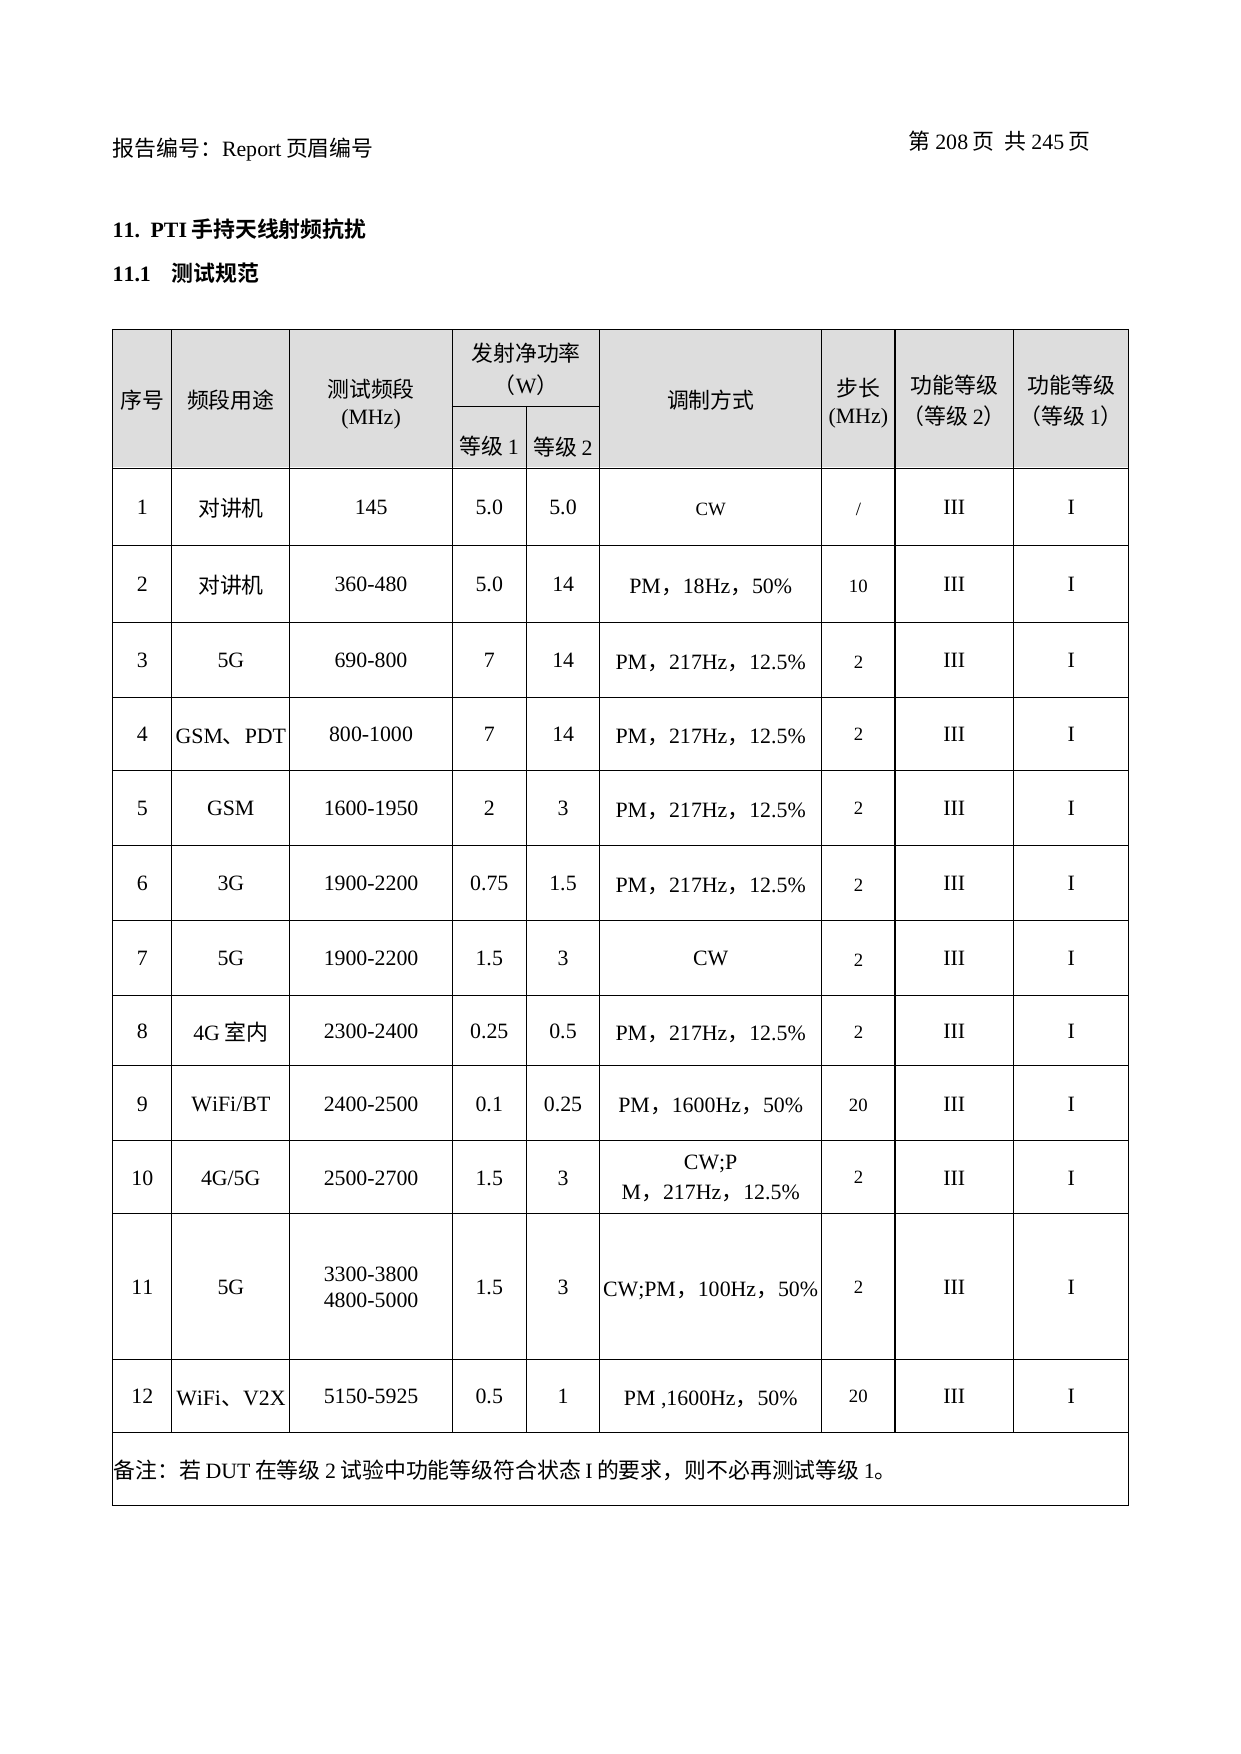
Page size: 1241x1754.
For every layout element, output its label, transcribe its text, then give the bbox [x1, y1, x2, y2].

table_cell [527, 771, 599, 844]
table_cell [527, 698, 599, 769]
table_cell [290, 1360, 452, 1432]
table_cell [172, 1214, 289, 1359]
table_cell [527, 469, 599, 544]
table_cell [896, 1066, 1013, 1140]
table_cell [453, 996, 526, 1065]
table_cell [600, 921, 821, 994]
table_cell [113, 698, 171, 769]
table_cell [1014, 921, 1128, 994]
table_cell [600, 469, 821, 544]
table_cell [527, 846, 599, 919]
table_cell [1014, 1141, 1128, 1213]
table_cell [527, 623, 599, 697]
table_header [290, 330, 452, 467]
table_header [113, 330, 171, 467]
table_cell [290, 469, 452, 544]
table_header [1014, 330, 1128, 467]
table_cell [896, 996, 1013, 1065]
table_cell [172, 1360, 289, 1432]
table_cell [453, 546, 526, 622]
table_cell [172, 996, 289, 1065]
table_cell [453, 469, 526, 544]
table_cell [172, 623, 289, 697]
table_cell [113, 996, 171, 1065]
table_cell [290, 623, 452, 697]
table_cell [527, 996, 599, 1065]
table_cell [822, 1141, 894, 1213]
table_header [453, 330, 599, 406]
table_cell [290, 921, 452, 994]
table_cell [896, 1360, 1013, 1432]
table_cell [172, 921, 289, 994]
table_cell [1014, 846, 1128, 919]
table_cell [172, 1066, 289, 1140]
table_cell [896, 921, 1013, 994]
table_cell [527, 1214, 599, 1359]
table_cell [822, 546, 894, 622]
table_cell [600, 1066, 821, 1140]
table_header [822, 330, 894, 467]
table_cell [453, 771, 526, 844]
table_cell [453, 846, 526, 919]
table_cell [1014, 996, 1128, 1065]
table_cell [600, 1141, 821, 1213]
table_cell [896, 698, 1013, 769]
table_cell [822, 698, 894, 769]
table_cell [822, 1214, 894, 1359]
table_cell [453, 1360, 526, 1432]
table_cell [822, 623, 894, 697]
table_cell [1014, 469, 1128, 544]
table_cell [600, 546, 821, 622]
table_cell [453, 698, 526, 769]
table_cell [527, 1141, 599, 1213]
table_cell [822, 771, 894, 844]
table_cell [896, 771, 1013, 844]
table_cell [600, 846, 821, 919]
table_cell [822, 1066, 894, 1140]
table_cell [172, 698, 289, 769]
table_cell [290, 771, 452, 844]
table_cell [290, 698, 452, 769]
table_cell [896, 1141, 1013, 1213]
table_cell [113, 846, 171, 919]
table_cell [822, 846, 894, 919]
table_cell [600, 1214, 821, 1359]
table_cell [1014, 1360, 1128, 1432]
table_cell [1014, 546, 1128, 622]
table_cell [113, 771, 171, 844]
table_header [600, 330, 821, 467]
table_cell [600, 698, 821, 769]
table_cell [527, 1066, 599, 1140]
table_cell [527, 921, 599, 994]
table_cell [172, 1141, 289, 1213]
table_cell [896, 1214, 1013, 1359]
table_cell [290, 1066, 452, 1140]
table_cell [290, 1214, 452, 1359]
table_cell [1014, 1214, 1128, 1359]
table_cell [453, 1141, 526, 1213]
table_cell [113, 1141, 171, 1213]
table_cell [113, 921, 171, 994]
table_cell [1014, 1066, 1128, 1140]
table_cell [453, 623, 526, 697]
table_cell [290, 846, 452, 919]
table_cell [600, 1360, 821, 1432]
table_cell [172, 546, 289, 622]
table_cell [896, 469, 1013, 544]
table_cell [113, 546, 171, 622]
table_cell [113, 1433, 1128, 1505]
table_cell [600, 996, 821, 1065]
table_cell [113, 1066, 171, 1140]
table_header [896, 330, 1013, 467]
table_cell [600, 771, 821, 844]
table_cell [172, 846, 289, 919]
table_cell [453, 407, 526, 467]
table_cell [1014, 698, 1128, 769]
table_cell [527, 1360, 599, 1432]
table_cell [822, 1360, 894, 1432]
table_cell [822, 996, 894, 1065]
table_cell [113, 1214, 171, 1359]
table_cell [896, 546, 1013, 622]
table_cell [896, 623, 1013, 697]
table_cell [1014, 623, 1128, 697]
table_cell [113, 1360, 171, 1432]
subtitle 测试规范 [112, 256, 1128, 287]
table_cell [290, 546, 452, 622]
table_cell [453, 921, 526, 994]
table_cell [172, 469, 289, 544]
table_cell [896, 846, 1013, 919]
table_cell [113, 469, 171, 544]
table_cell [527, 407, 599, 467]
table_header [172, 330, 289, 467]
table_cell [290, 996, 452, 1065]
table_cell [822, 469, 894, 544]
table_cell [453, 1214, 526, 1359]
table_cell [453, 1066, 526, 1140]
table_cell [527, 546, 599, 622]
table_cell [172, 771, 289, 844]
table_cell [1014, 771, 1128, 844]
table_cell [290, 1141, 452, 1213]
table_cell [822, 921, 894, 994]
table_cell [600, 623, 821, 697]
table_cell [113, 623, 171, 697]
subtitle PTI手持天线射频抗扰 [112, 212, 1128, 243]
